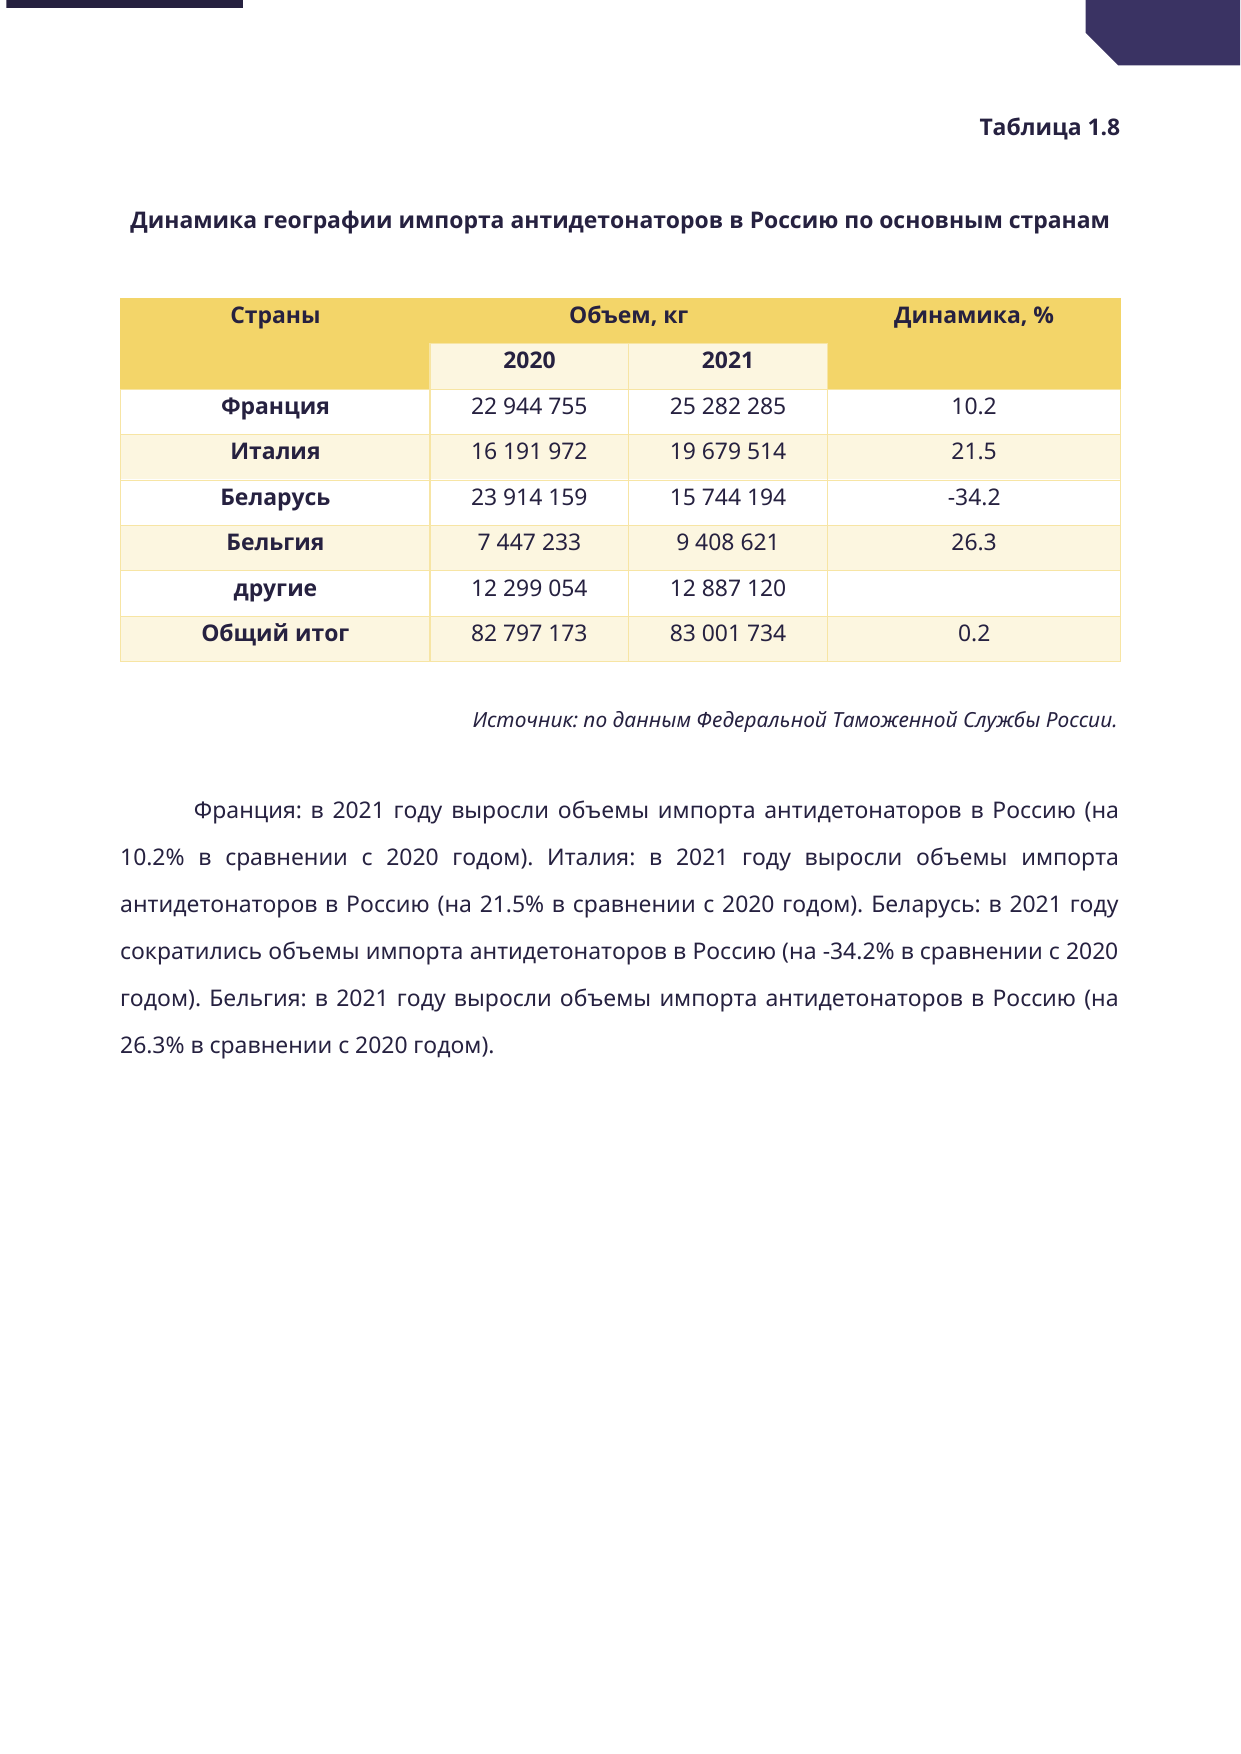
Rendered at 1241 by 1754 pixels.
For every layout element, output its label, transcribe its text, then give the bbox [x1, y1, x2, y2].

table_cell Бельгия [121, 526, 429, 570]
table_cell 23 914 159 [431, 481, 628, 525]
table_cell 21.5 [828, 435, 1120, 479]
table_cell 83 001 734 [629, 617, 827, 661]
table_header Объем, кг [431, 299, 827, 343]
table_cell Общий итог [121, 617, 429, 661]
table_cell [828, 571, 1120, 616]
table_cell Беларусь [121, 481, 429, 525]
table_cell 19 679 514 [629, 435, 827, 479]
table_cell 16 191 972 [431, 435, 628, 479]
table_cell 15 744 194 [629, 481, 827, 525]
table_cell 9 408 621 [629, 526, 827, 570]
table_cell 2021 [629, 344, 827, 389]
table_cell 26.3 [828, 526, 1120, 570]
table_cell 82 797 173 [431, 617, 628, 661]
table_cell 7 447 233 [431, 526, 628, 570]
table_cell 12 887 120 [629, 571, 827, 616]
text Источник: по данным Федеральной Таможенной Службы России. [120, 705, 1120, 733]
table_cell 25 282 285 [629, 390, 827, 434]
table_cell 0.2 [828, 617, 1120, 661]
text Франция: в 2021 году выросли объемы импорта антидетонаторов в Россию (на 10.2% в сравнении с 2020 годом). Италия: в 2021 году выросли объемы импорта антидетонаторов в Россию (на 21.5% в сравнении с 2020 годом). Беларусь: в 2021 году сократились объемы импорта антидетонаторов в Россию (на -34.2% в сравнении с 2020 годом). Бельгия: в 2021 году выросли объемы импорта антидетонаторов в Россию (на 26.3% в сравнении с 2020 годом). [120, 794, 1120, 1060]
table_header Страны [121, 299, 429, 389]
text Динамика географии импорта антидетонаторов в Россию по основным странам [120, 204, 1120, 235]
table_cell Франция [121, 390, 429, 434]
table_cell 2020 [431, 344, 628, 389]
text Таблица 1.8 [120, 110, 1120, 142]
table_cell другие [121, 571, 429, 616]
table_header Динамика, % [828, 299, 1120, 389]
table_cell 12 299 054 [431, 571, 628, 616]
table_cell Италия [121, 435, 429, 479]
table_cell -34.2 [828, 481, 1120, 525]
table_cell 10.2 [828, 390, 1120, 434]
table_cell 22 944 755 [431, 390, 628, 434]
